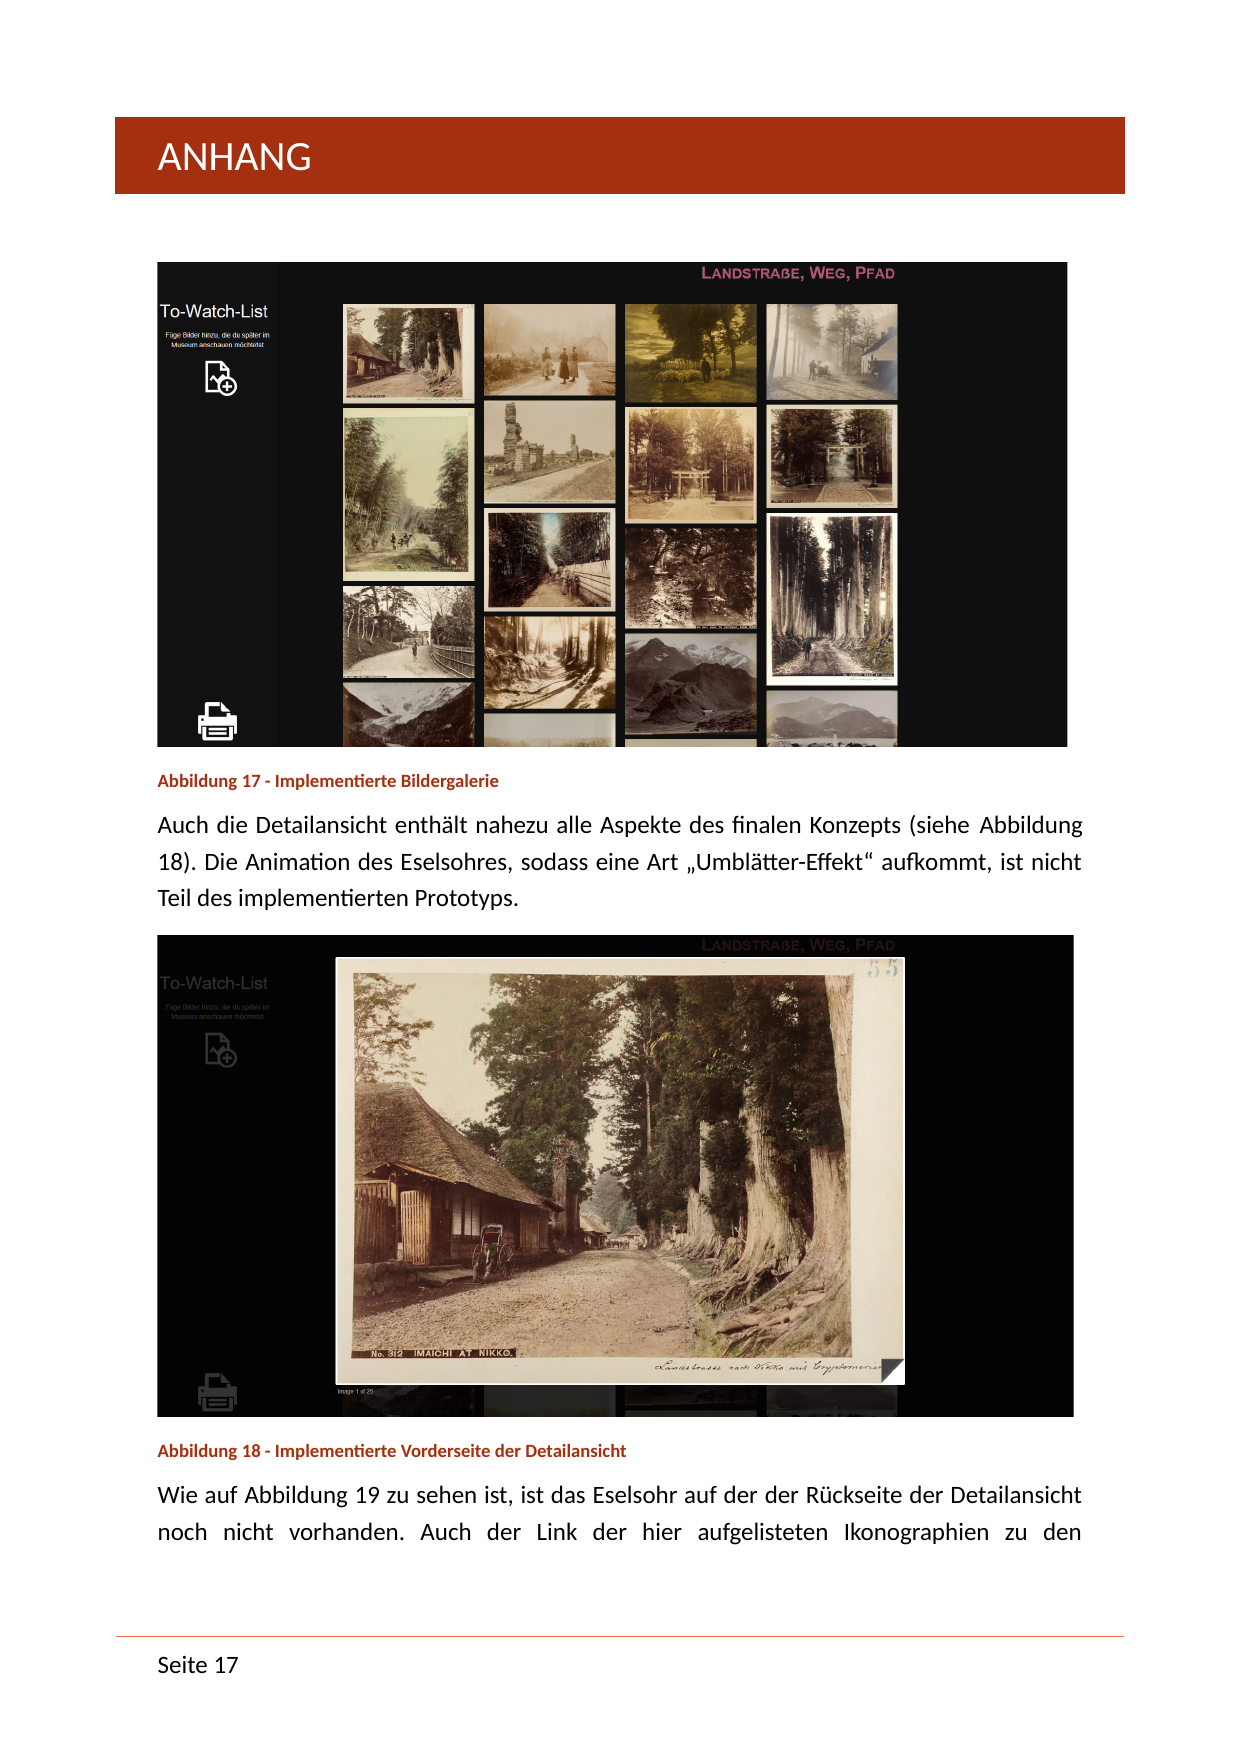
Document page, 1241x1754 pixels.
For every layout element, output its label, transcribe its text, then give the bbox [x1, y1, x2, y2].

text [157, 1479, 1083, 1546]
text Auch die Detailansicht enthält nahezu alle Aspekte des finalen Konzepts (siehe Abbildung 18). Die Animation des Eselsohres, sodass eine Art „Umblätter-Effekt“ aufkommt, ist nicht Teil des implementierten Prototyps. [157, 809, 1083, 913]
text Abbildung 17 - Implementierte Bildergalerie [157, 770, 1083, 793]
picture [157, 262, 1068, 747]
text Abbildung 18 - Implementierte Vorderseite der Detailansicht [157, 1439, 1083, 1462]
picture [157, 935, 1074, 1417]
